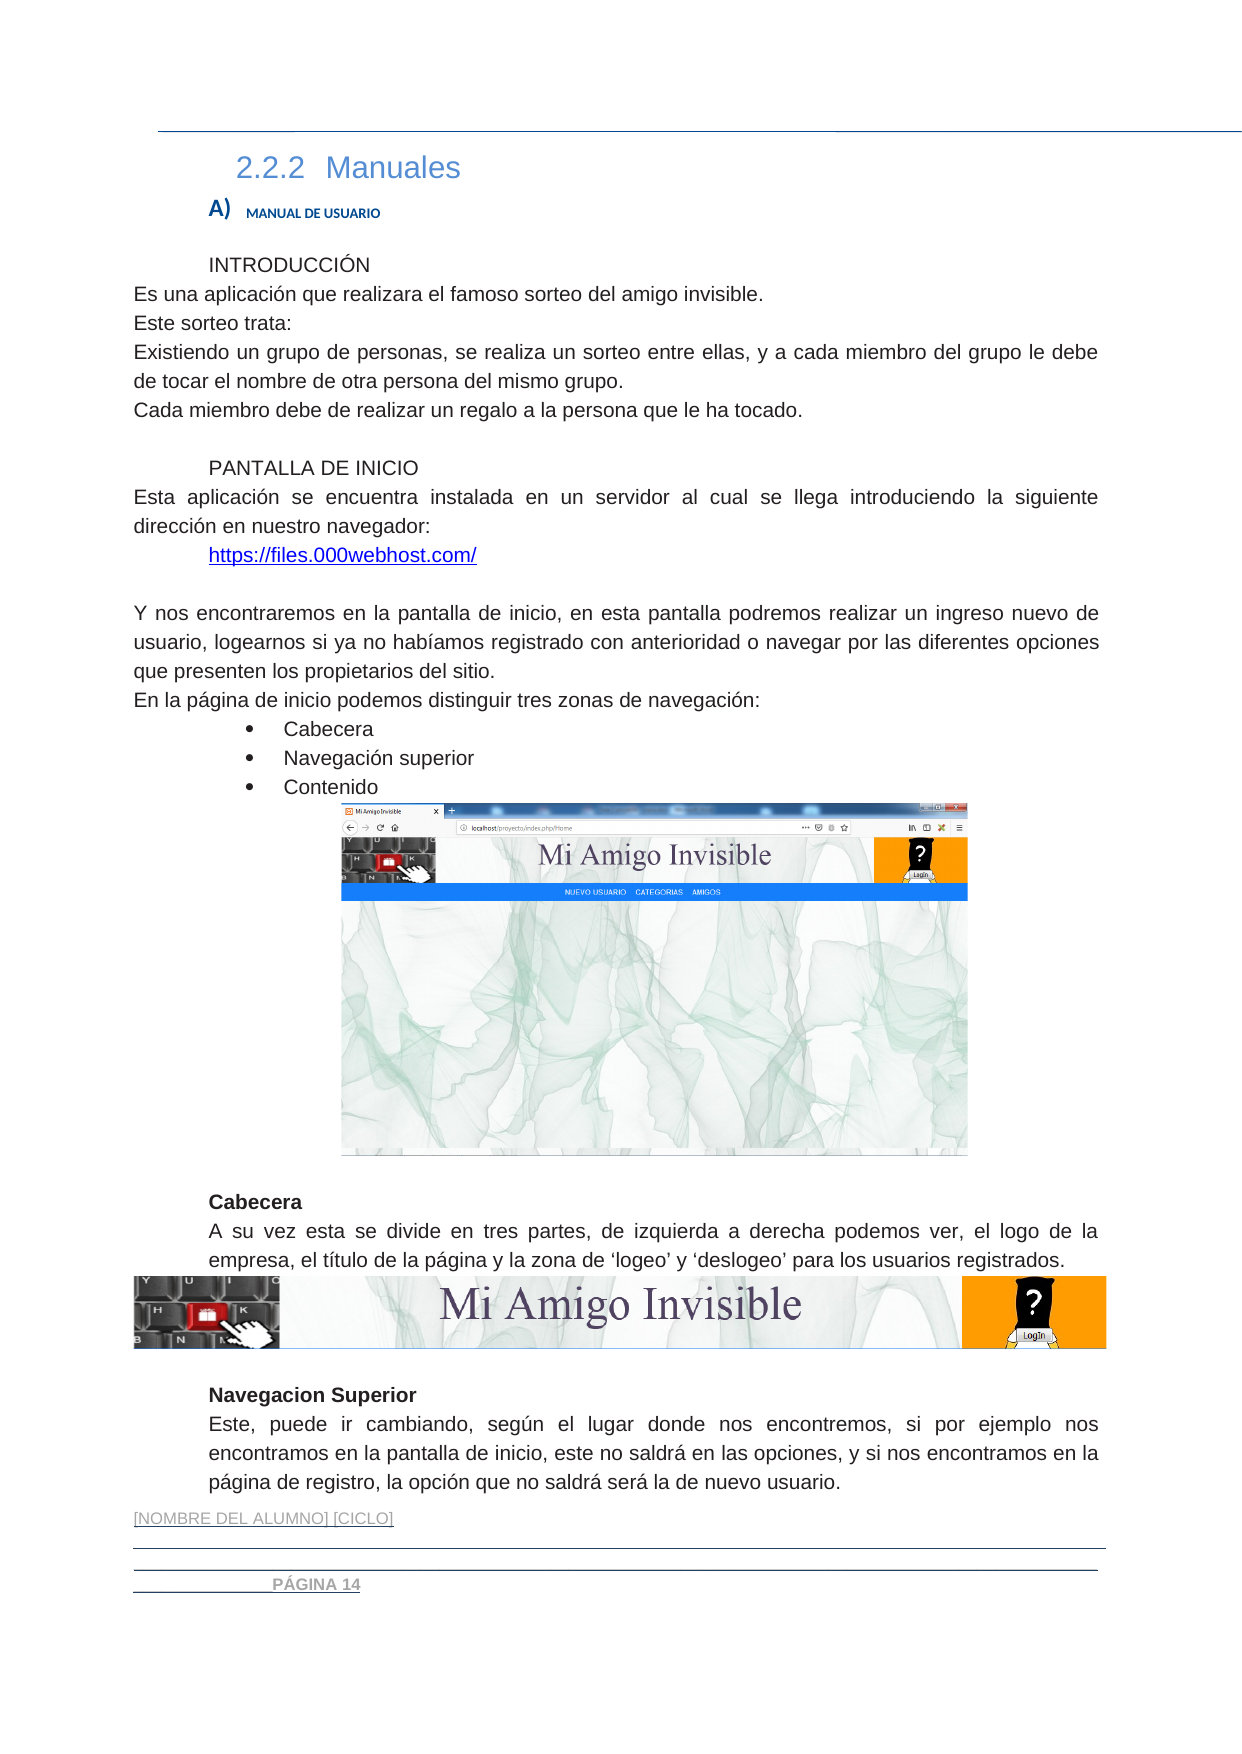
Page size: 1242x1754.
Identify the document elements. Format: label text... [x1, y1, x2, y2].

text A su vez esta se divide en tres partes, de izquierda a derecha podemos ver, el logo de la empresa, el título de la página y la zona de ‘logeo’ y ‘deslogeo’ para los usuarios registrados. [208, 1219, 1101, 1272]
text Cada miembro debe de realizar un regalo a la persona que le ha tocado. [133, 398, 1101, 422]
text Cabecera [208, 1190, 1101, 1214]
text Es una aplicación que realizara el famoso sorteo del amigo invisible. [133, 282, 1101, 306]
list Navegación superior [246, 746, 1101, 769]
text https://files.000webhost.com/ [133, 543, 1101, 567]
text Navegacion Superior [133, 1383, 1101, 1407]
list Manuales [236, 149, 1101, 184]
text Y nos encontraremos en la pantalla de inicio, en esta pantalla podremos realizar un ingreso nuevo de usuario, logearnos si ya no habíamos registrado con anterioridad o navegar por las diferentes opciones que presenten los propietarios del sitio. [133, 601, 1101, 682]
text PANTALLA DE INICIO [208, 456, 1101, 480]
text INTRODUCCIÓN [208, 253, 1101, 277]
text En la página de inicio podemos distinguir tres zonas de navegación: [133, 687, 1101, 711]
list Contenido [246, 774, 1101, 799]
list Cabecera [246, 716, 1101, 741]
text Este sorteo trata: [133, 311, 1101, 335]
text Este, puede ir cambiando, según el lugar donde nos encontremos, si por ejemplo nos encontramos en la pantalla de inicio, este no saldrá en las opciones, y si nos encontramos en la página de registro, la opción que no saldrá será la de nuevo usuario. [208, 1412, 1101, 1494]
picture [133, 1276, 1107, 1349]
text Existiendo un grupo de personas, se realiza un sorteo entre ellas, y a cada miembro del grupo le debe de tocar el nombre de otra persona del mismo grupo. [133, 340, 1101, 393]
list MaNual de usuario [208, 192, 1108, 223]
text Esta aplicación se encuentra instalada en un servidor al cual se llega introduciendo la siguiente dirección en nuestro navegador: [133, 485, 1101, 538]
picture [341, 803, 968, 1156]
